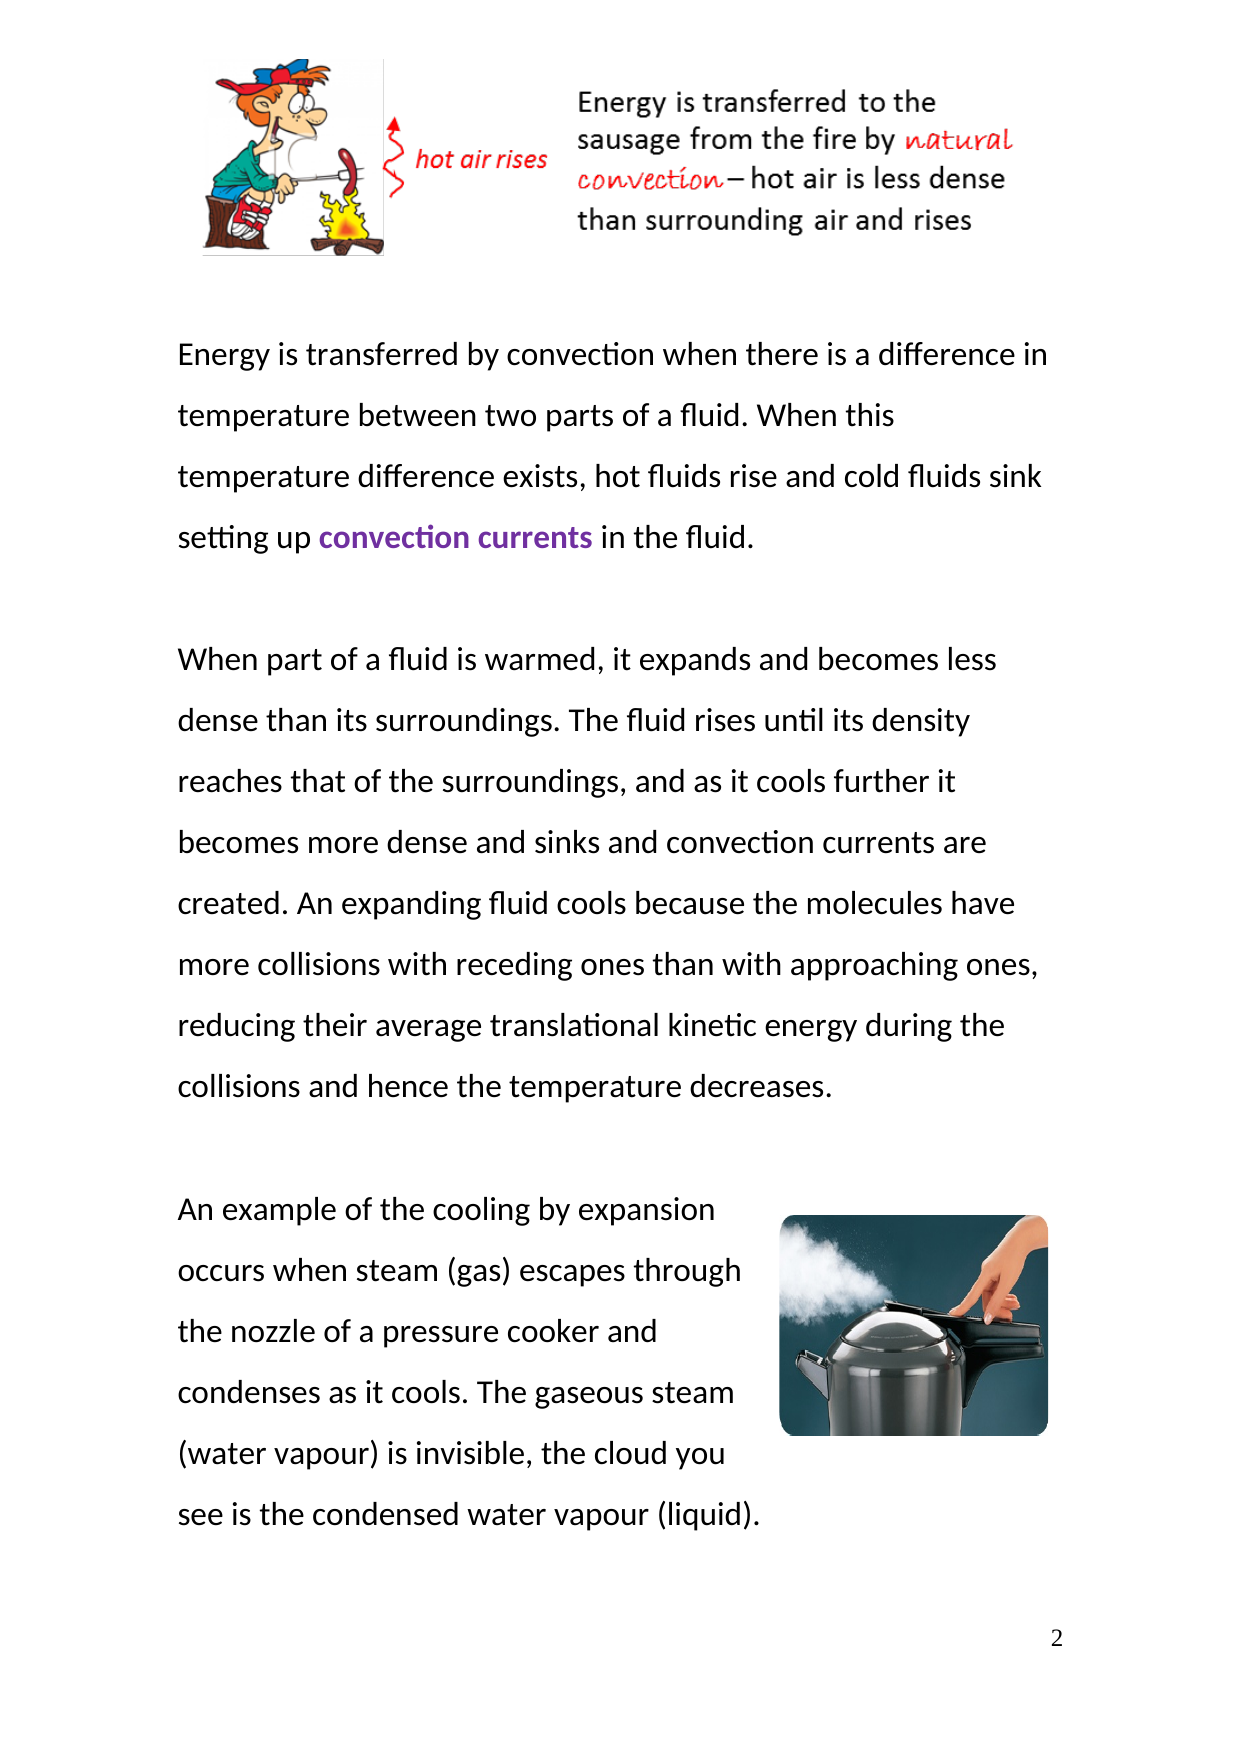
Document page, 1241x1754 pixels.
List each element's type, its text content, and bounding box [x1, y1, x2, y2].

picture [779, 1215, 1049, 1436]
text When part of a fluid is warmed, it expands and becomes less dense than its surroundings. The fluid rises until its density reaches that of the surroundings, and as it cools further it becomes more dense and sinks and convection currents are created. An expanding fluid cools because the molecules have more collisions with receding ones than with approaching ones, reducing their average translational kinetic energy during the collisions and hence the temperature decreases. [177, 638, 1063, 1106]
picture [202, 59, 1038, 258]
text An example of the cooling by expansion occurs when steam (gas) escapes through the nozzle of a pressure cooker and condenses as it cools. The gaseous steam (water vapour) is invisible, the cloud you see is the condensed water vapour (liquid). [177, 1187, 1063, 1533]
text Energy is transferred by convection when there is a difference in temperature between two parts of a fluid. When this temperature difference exists, hot fluids rise and cold fluids sink setting up convection currents in the fluid. [177, 333, 1063, 557]
